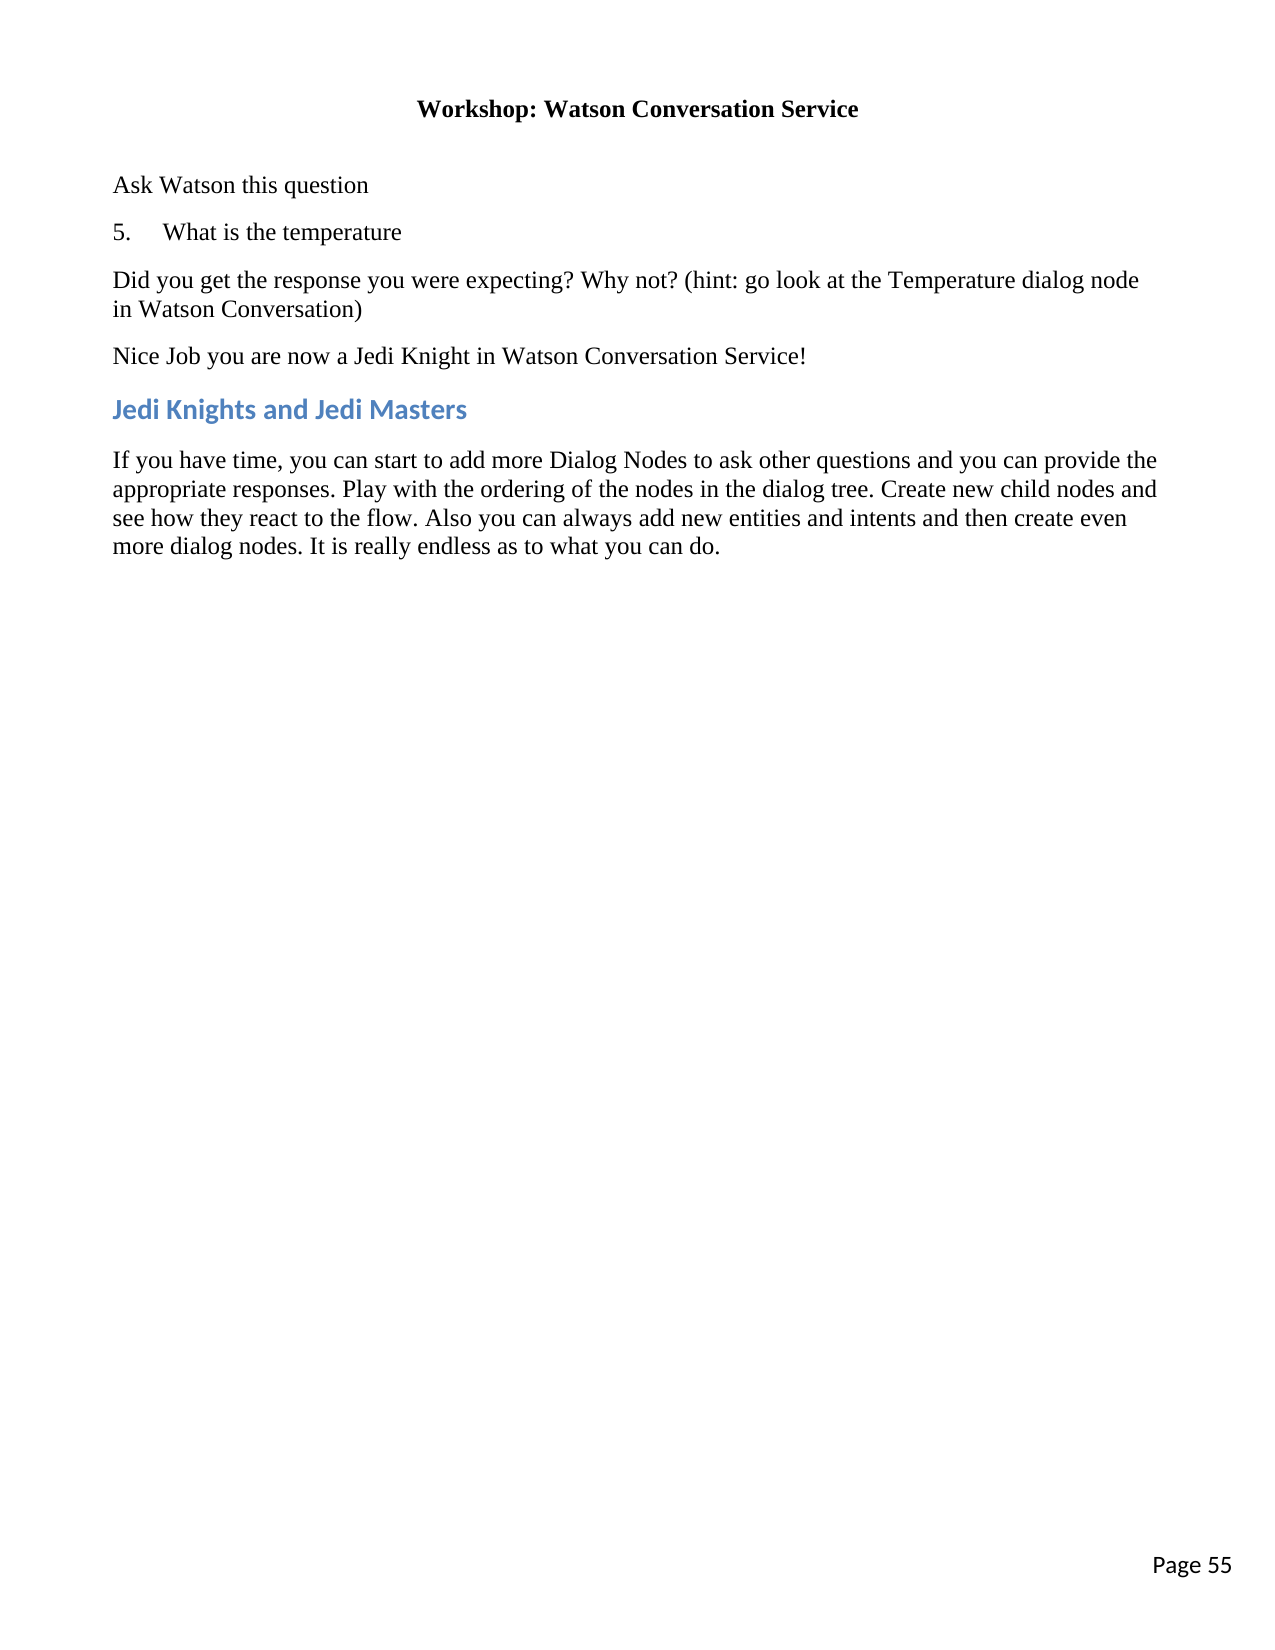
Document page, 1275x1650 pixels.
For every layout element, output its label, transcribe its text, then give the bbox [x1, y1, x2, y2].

text Did you get the response you were expecting? Why not? (hint: go look at the Temperature dialog node in Watson Conversation) [112, 265, 1162, 322]
text Ask Watson this question [112, 170, 1162, 199]
text Nice Job you are now a Jedi Knight in Watson Conversation Service! [112, 341, 1162, 370]
text If you have time, you can start to add more Dialog Nodes to ask other questions and you can provide the appropriate responses. Play with the ordering of the nodes in the dialog tree. Create new child nodes and see how they react to the flow. Also you can always add new entities and intents and then create even more dialog nodes. It is really endless as to what you can do. [112, 445, 1162, 560]
subtitle Jedi Knights and Jedi Masters [112, 391, 1162, 426]
list What is the temperature [112, 217, 1162, 246]
